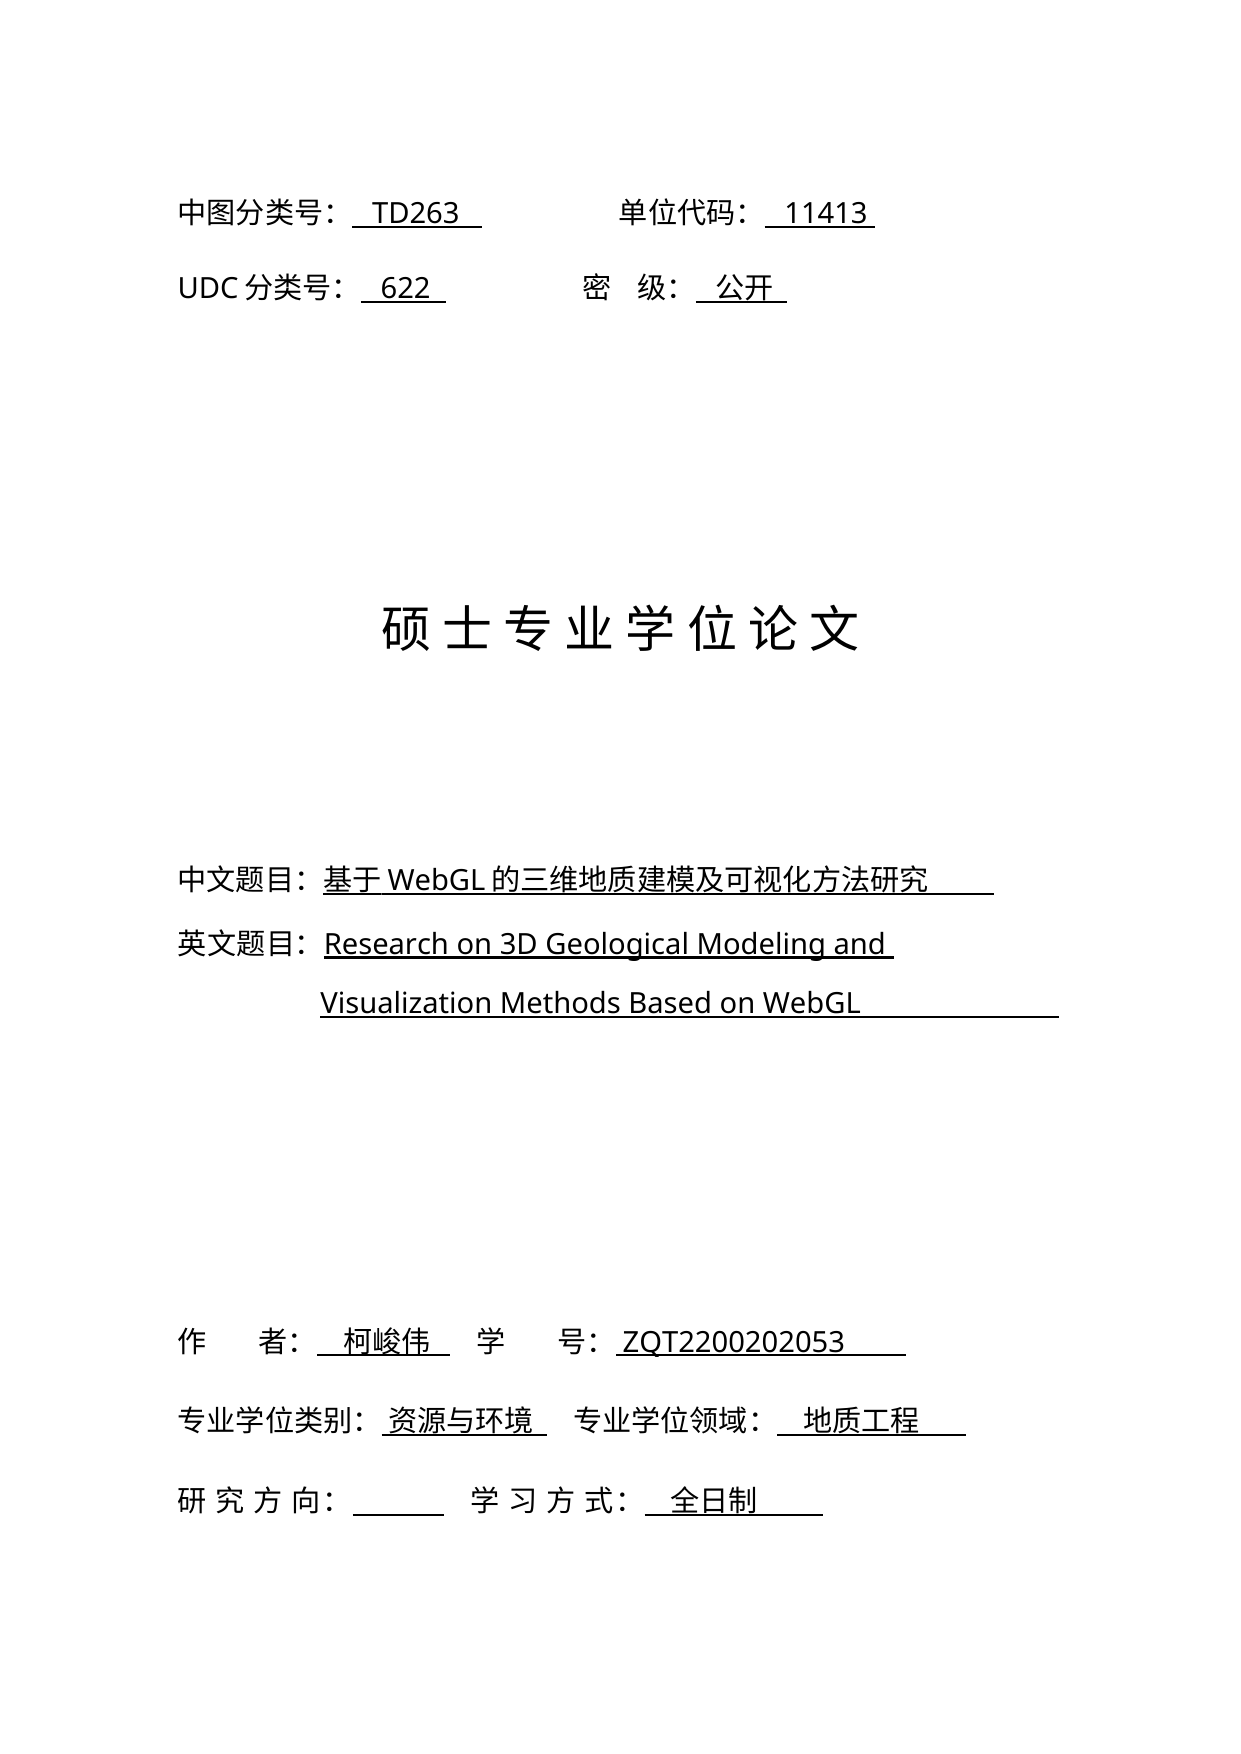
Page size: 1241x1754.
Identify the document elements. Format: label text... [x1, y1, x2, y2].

text 研 究 方 向： 学 习 方 式： 全日制 [177, 1478, 1063, 1520]
text UDC分类号： 622 密 级： 公开 [177, 254, 1063, 319]
text 英文题目：Research on 3D Geological Modeling and Visualization Methods Based on WebGL [177, 920, 1063, 1022]
text 中文题目：基于WebGL的三维地质建模及可视化方法研究 [177, 857, 1063, 899]
text 硕 士 专 业 学 位 论 文 [177, 589, 1063, 662]
text 专业学位类别： 资源与环境 专业学位领域： 地质工程 [177, 1398, 1063, 1440]
text 中图分类号： TD263 单位代码： 11413 [177, 178, 1063, 243]
text 作 者： 柯峻伟 学 号： ZQT2200202053 [177, 1318, 1063, 1361]
